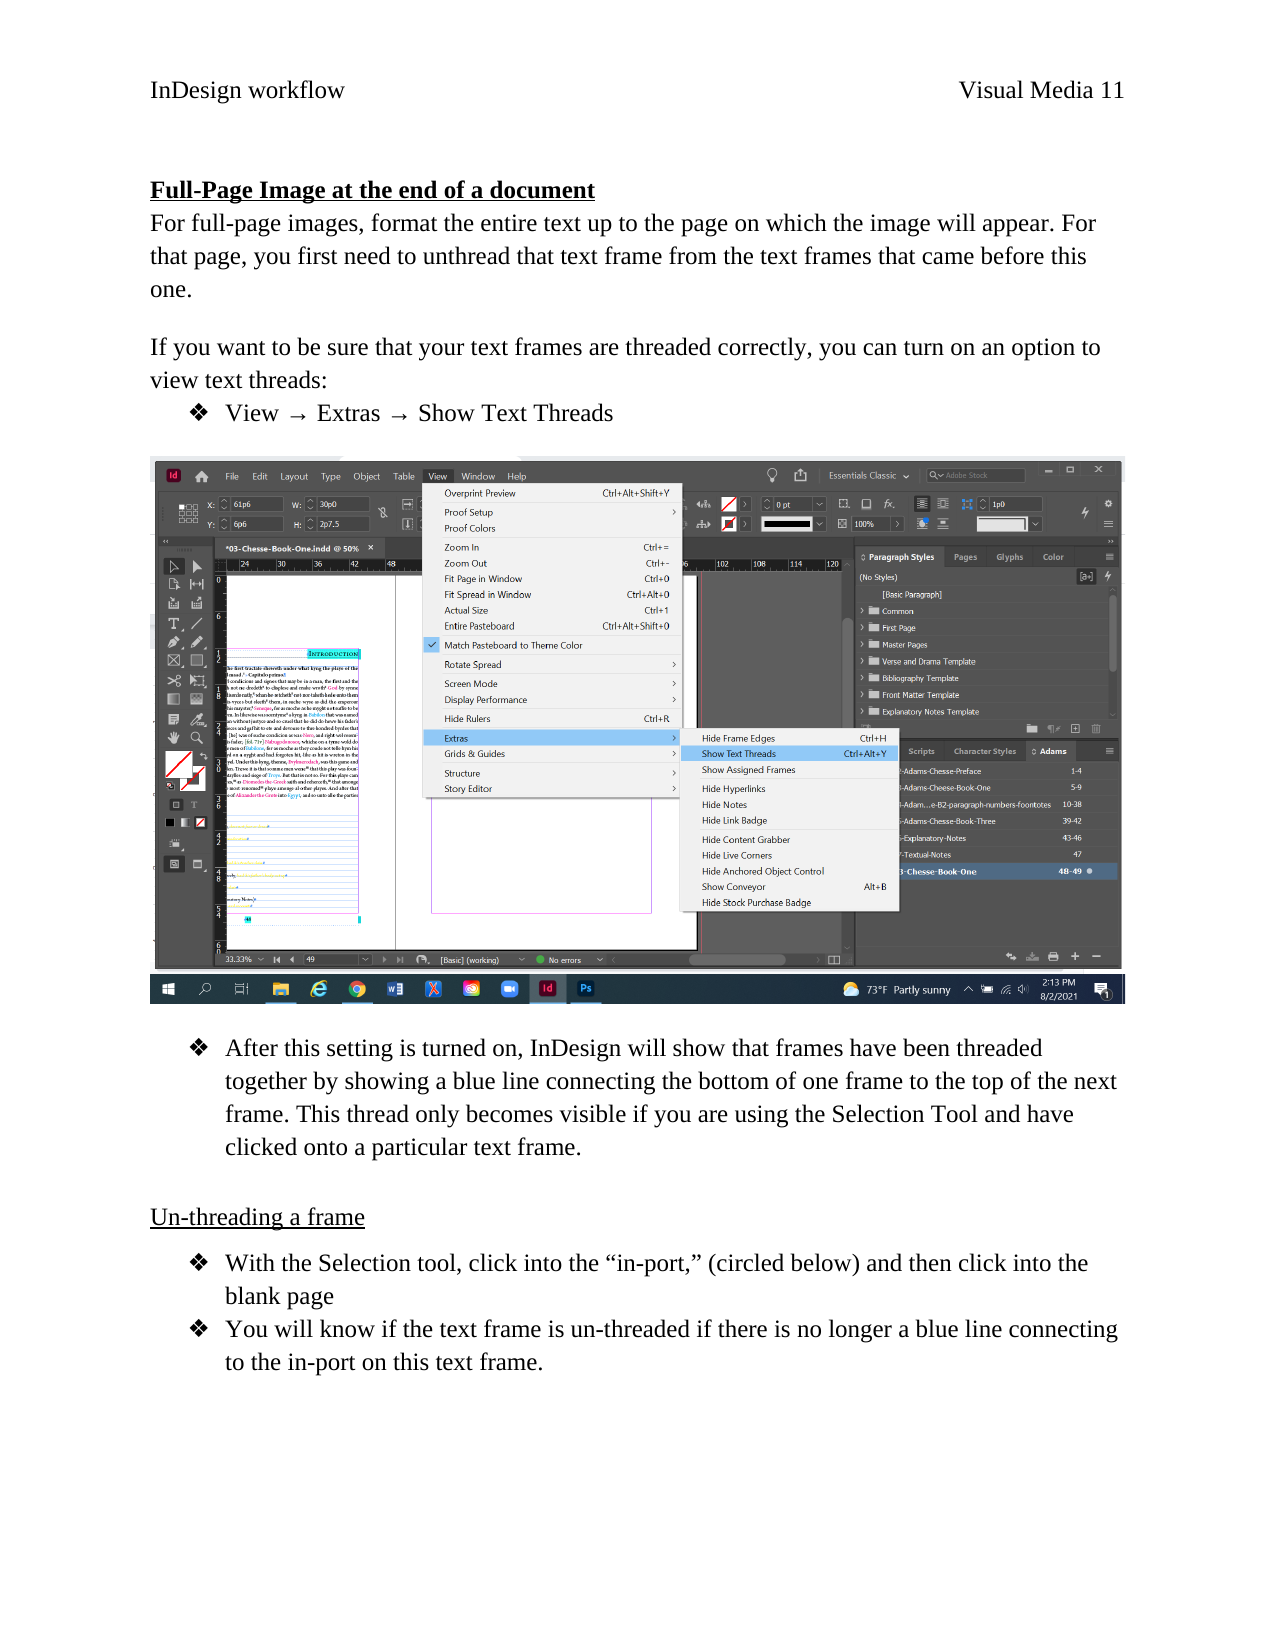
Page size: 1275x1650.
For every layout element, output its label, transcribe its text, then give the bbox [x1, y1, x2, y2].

subtitle Full-Page Image at the end of a document [150, 175, 1125, 204]
list With the Selection tool, click into the “in-port,” (circled below) and then click into the blank page [187, 1248, 1125, 1310]
list After this setting is turned on, InDesign will show that frames have been threaded together by showing a blue line connecting the bottom of one frame to the top of the next frame. This thread only becomes visible if you are using the Selection Tool and have clicked onto a particular text frame. [187, 1033, 1125, 1161]
subtitle Un-threading a frame [150, 1202, 1125, 1231]
list View → Extras → Show Text Threads [187, 398, 1125, 427]
text If you want to be sure that your text frames are threaded correctly, you can turn on an option to view text threads: [150, 332, 1125, 394]
picture [150, 456, 1125, 1004]
list You will know if the text frame is un-threaded if there is no longer a blue line connecting to the in-port on this text frame. [187, 1314, 1125, 1376]
text For full-page images, format the entire text up to the page on which the image will appear. For that page, you first need to unthread that text frame from the text frames that came before this one. [150, 208, 1125, 303]
